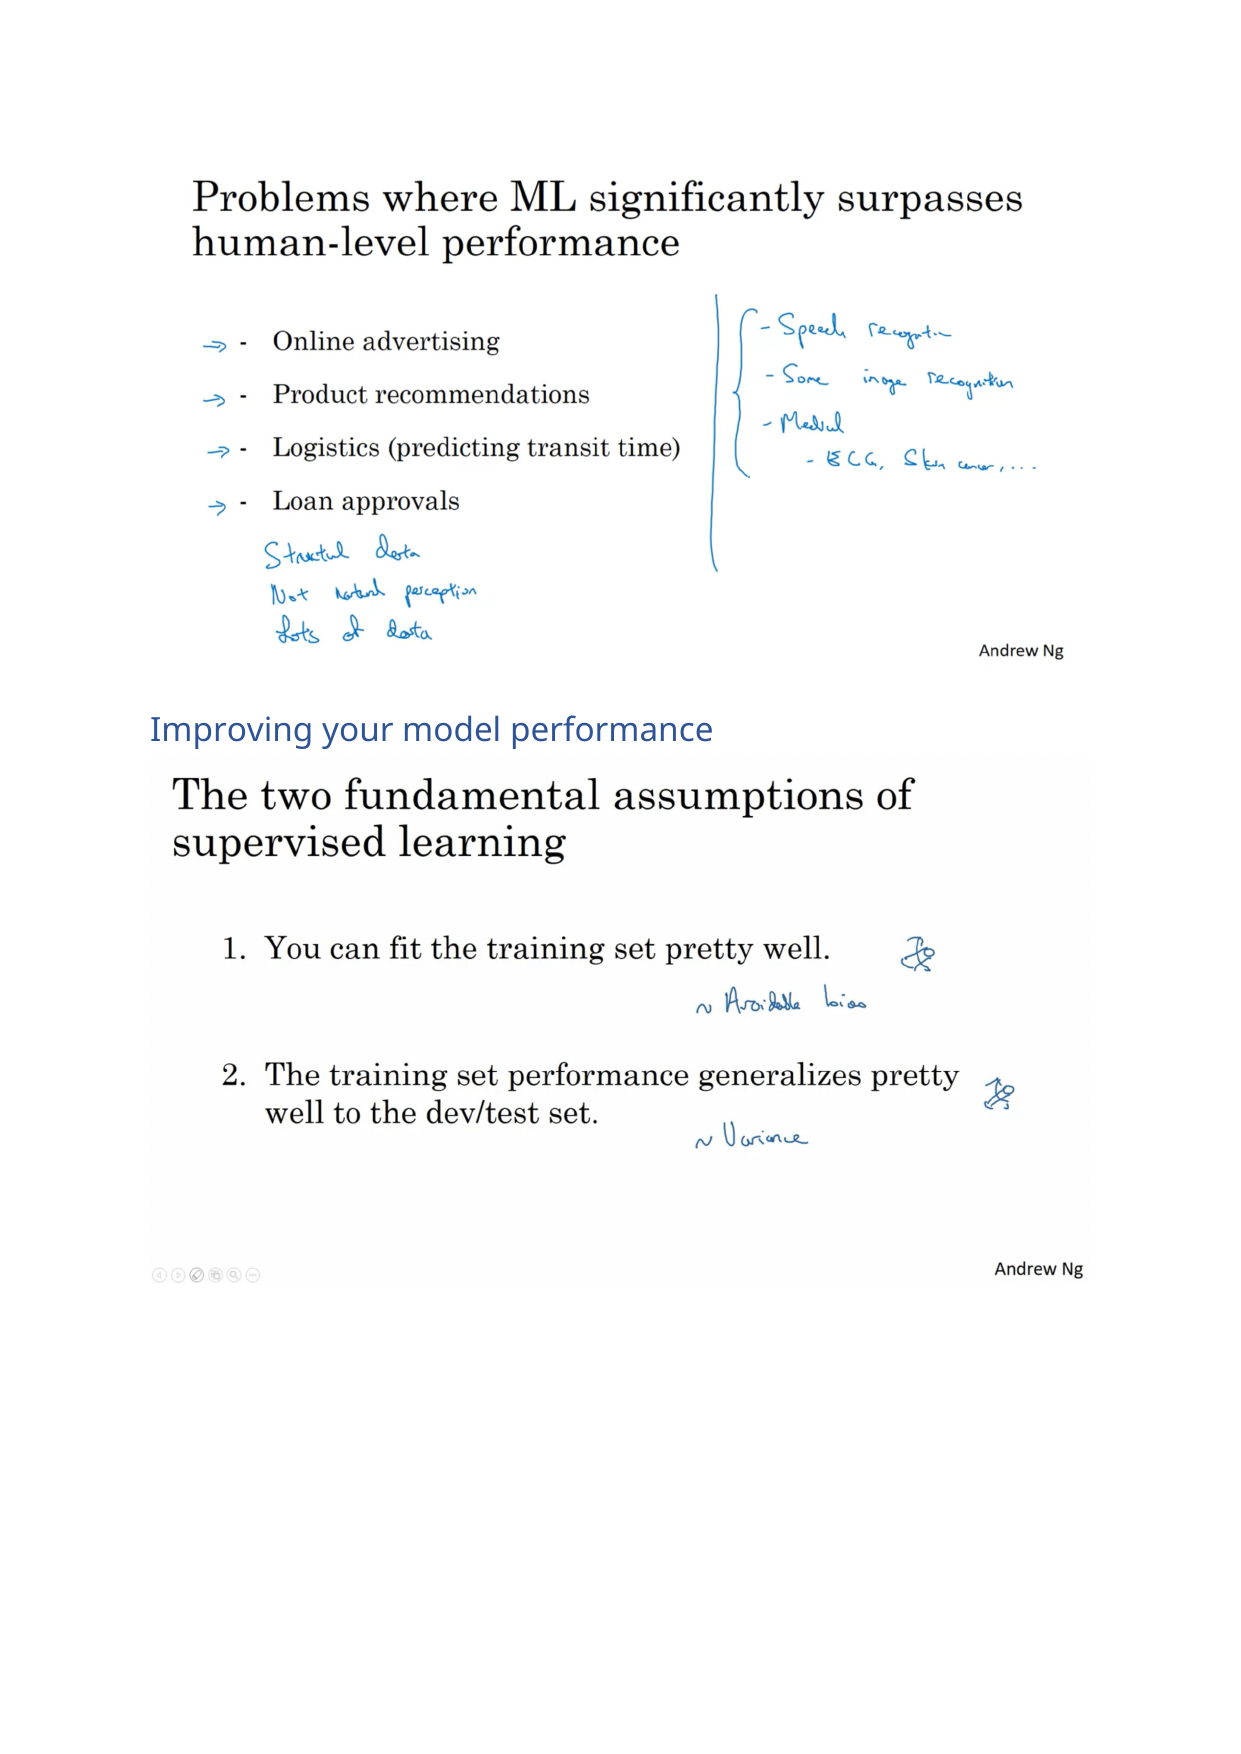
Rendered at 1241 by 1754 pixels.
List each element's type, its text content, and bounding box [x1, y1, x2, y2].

picture [150, 150, 1091, 679]
picture [150, 755, 1091, 1284]
subtitle Improving your model performance [150, 706, 1090, 751]
